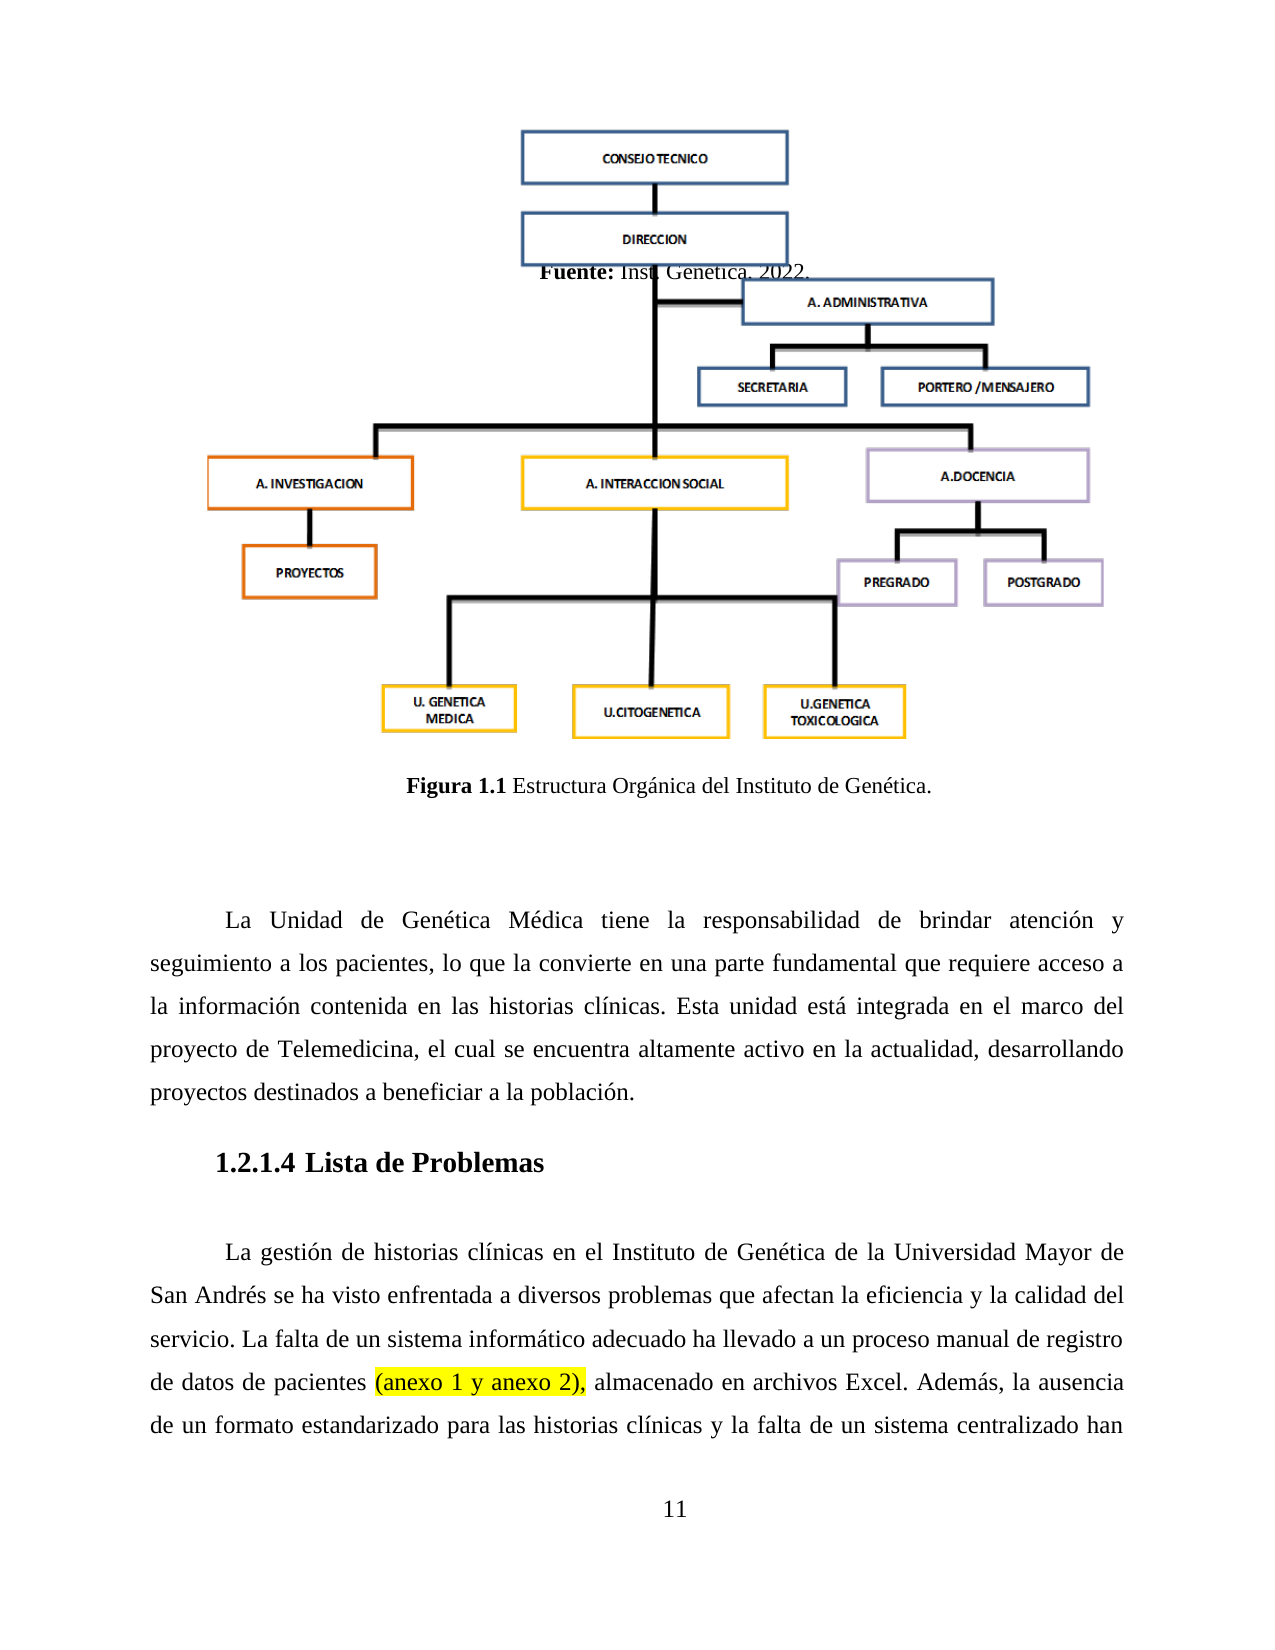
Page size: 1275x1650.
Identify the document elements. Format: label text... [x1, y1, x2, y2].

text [150, 1237, 1125, 1439]
picture [207, 91, 1104, 739]
text La Unidad de Genética Médica tiene la responsabilidad de brindar atención y seguimiento a los pacientes, lo que la convierte en una parte fundamental que requiere acceso a la información contenida en las historias clínicas. Esta unidad está integrada en el marco del proyecto de Telemedicina, el cual se encuentra altamente activo en la actualidad, desarrollando proyectos destinados a beneficiar a la población. [150, 905, 1125, 1106]
subtitle Lista de Problemas [150, 1145, 1125, 1179]
